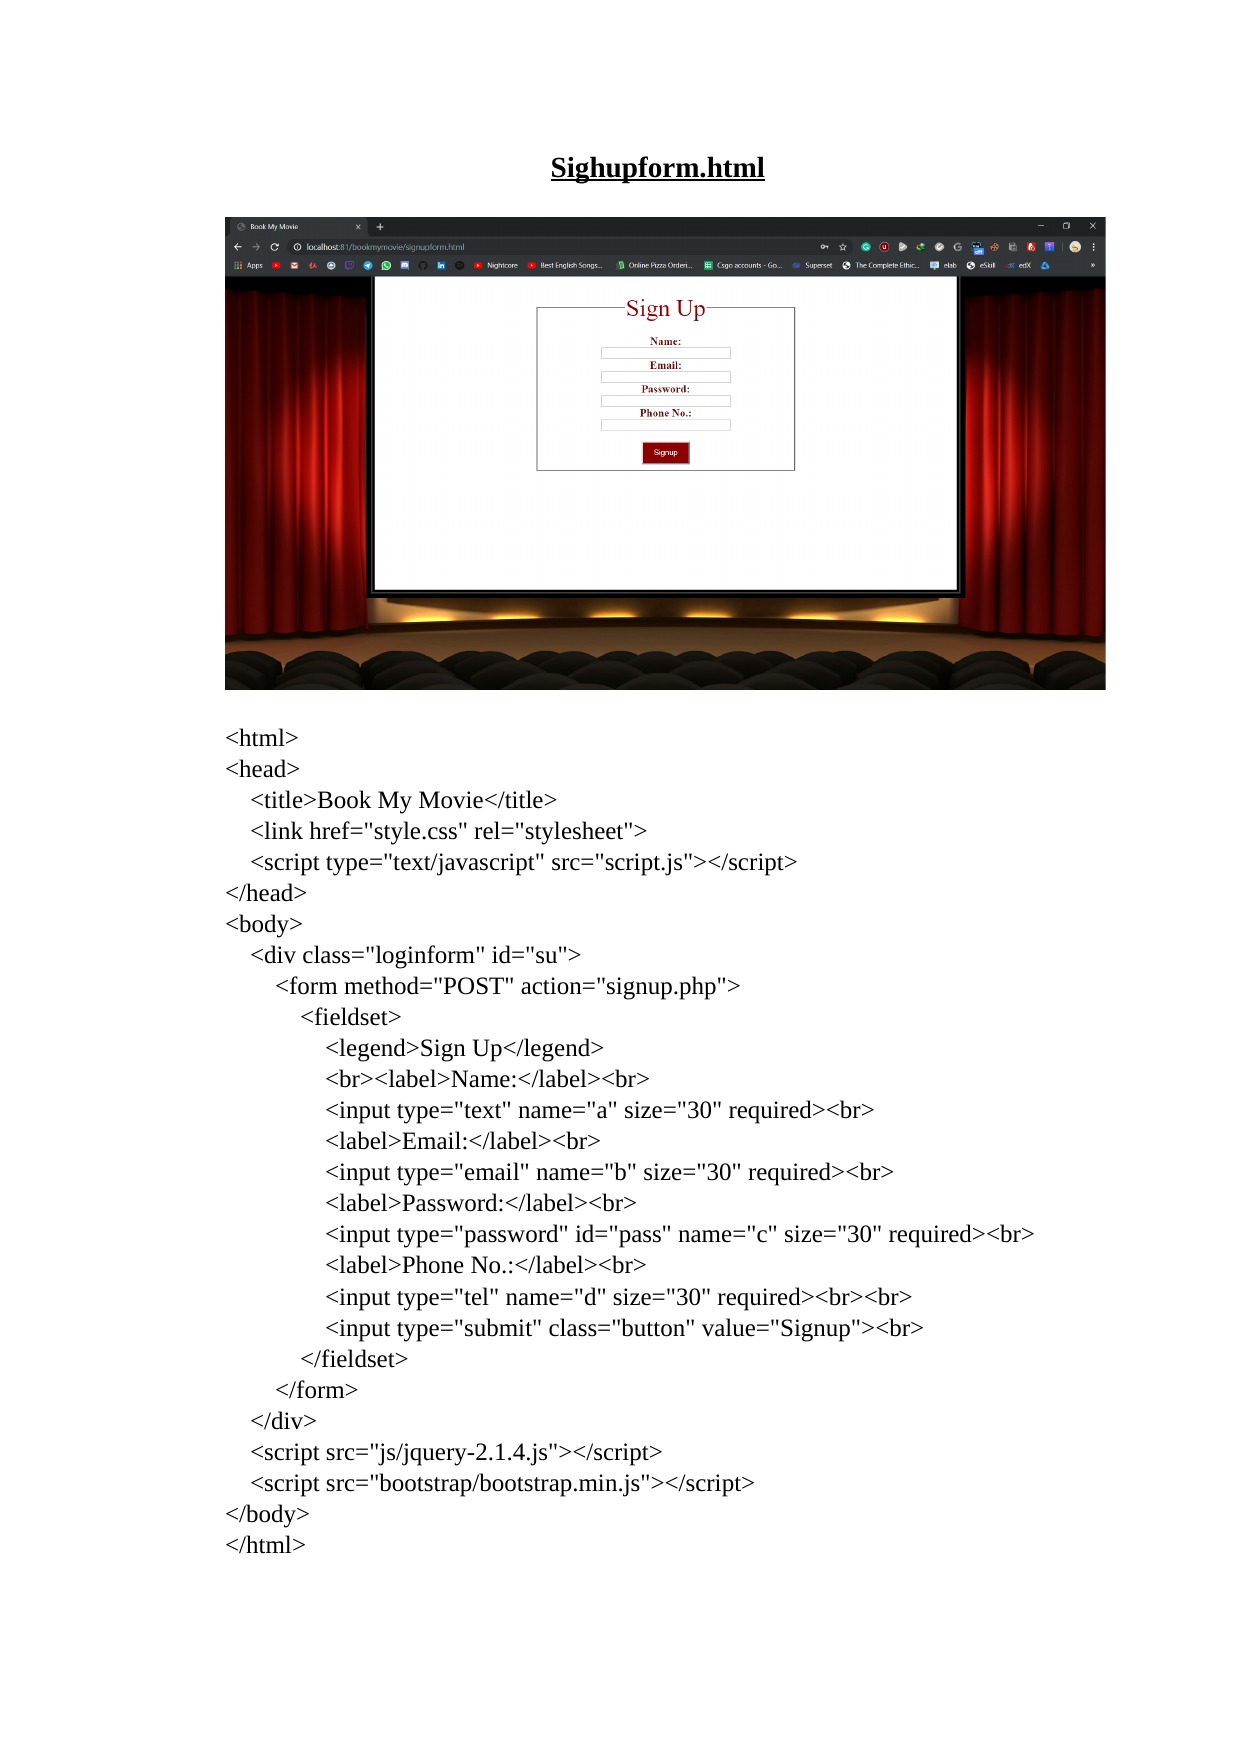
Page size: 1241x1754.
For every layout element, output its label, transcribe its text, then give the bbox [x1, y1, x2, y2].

list <head> [225, 754, 1090, 783]
list <body> [225, 909, 1090, 938]
list <input type="tel" name="d" size="30" required><br><br> [225, 1282, 1090, 1310]
list </form> [225, 1375, 1090, 1403]
list <legend>Sign Up</legend> [225, 1033, 1090, 1062]
list Sighupform.html [225, 150, 1090, 183]
list <input type="submit" class="button" value="Signup"><br> [225, 1313, 1090, 1341]
list <label>Email:</label><br> [225, 1126, 1090, 1155]
list </html> [225, 1530, 1090, 1559]
list <div class="loginform" id="su"> [225, 940, 1090, 969]
list <script src="js/jquery-2.1.4.js"></script> [225, 1437, 1090, 1466]
list </head> [225, 878, 1090, 907]
list <title>Book My Movie</title> [225, 785, 1090, 814]
list <form method="POST" action="signup.php"> [225, 971, 1090, 1000]
list </div> [225, 1406, 1090, 1434]
list </fieldset> [225, 1344, 1090, 1372]
list <label>Password:</label><br> [225, 1188, 1090, 1217]
list <input type="email" name="b" size="30" required><br> [225, 1157, 1090, 1186]
picture [225, 217, 1106, 690]
list <label>Phone No.:</label><br> [225, 1251, 1090, 1279]
list <br><label>Name:</label><br> [225, 1064, 1090, 1093]
list <input type="password" id="pass" name="c" size="30" required><br> [225, 1219, 1090, 1248]
list <fieldset> [225, 1002, 1090, 1031]
list <link href="style.css" rel="stylesheet"> [225, 816, 1090, 845]
list <script src="bootstrap/bootstrap.min.js"></script> [225, 1468, 1090, 1497]
list <html> [225, 723, 1090, 752]
list </body> [225, 1499, 1090, 1528]
list <script type="text/javascript" src="script.js"></script> [225, 847, 1090, 876]
list <input type="text" name="a" size="30" required><br> [225, 1095, 1090, 1124]
